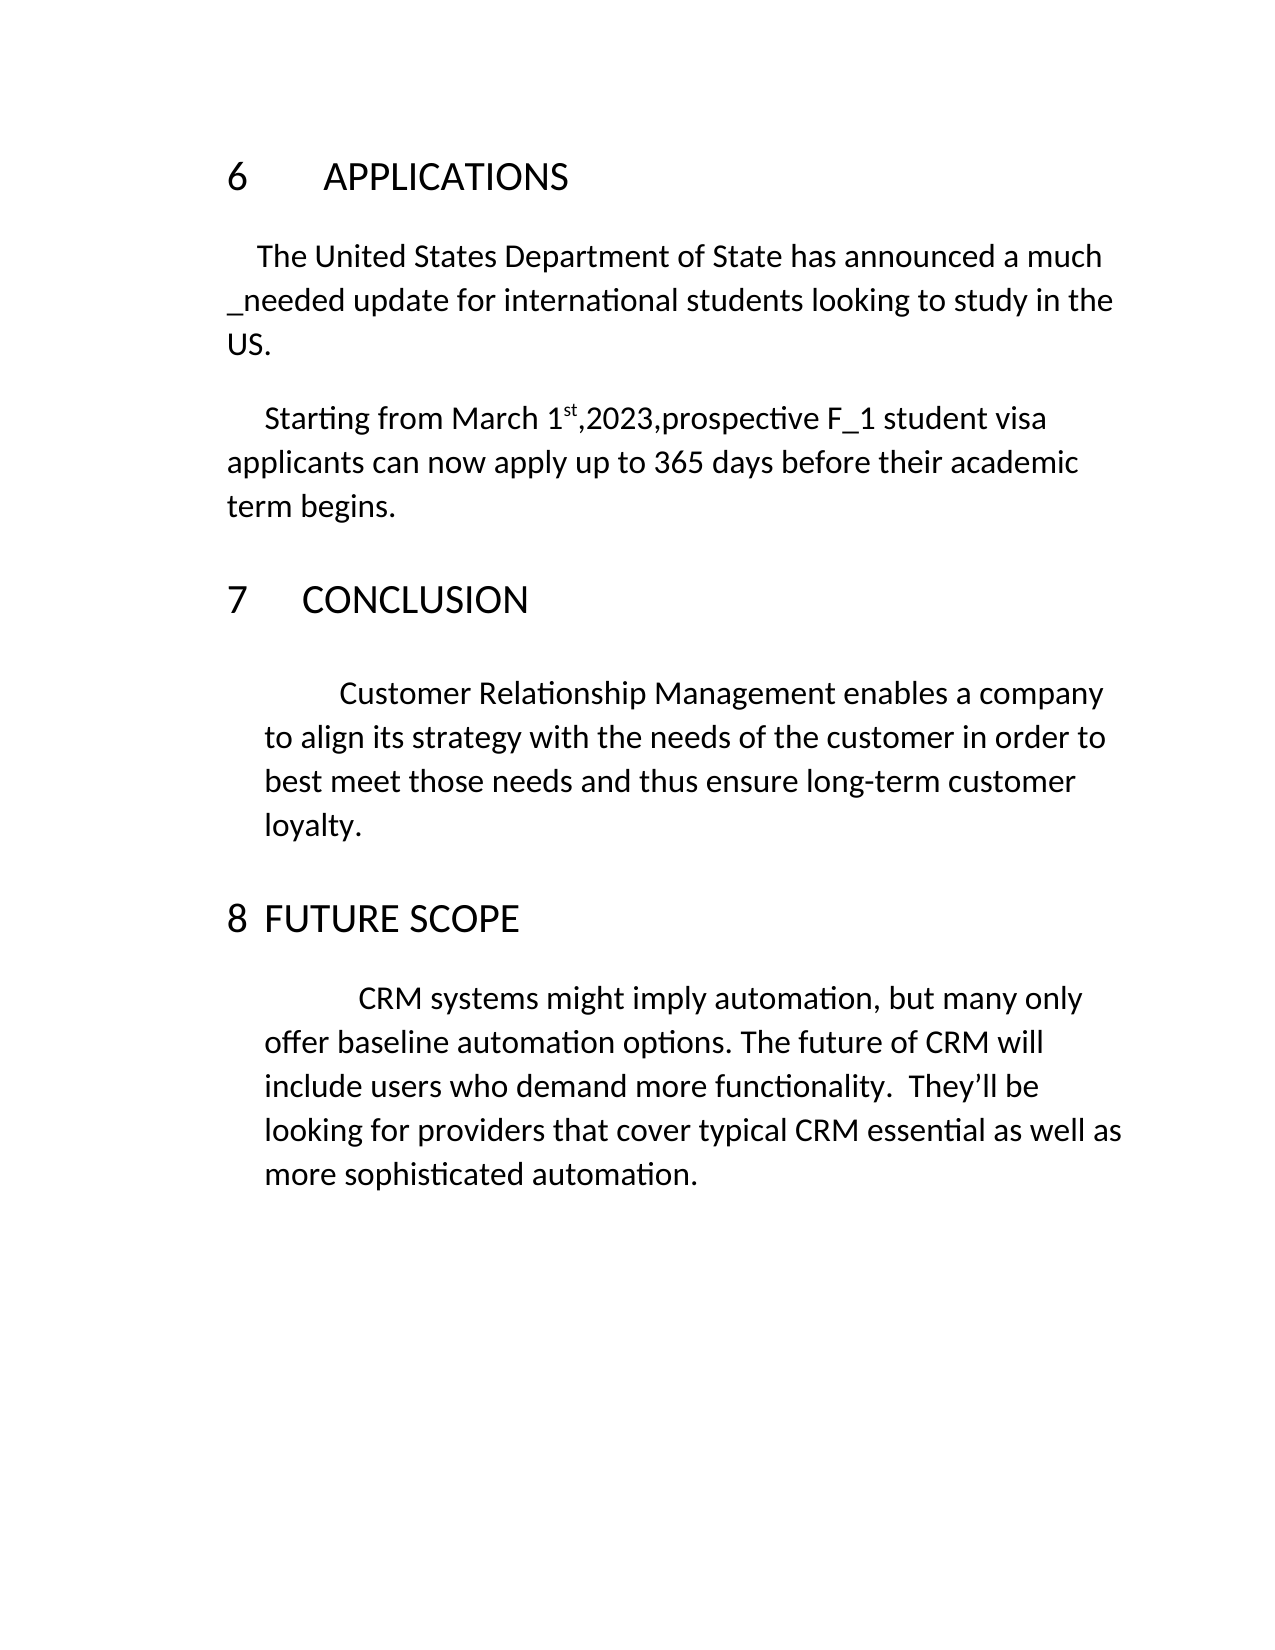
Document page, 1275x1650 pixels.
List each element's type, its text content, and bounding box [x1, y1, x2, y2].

list Starting from March 1st,2023,prospective F_1 student visa applicants can now apply up to 365 days before their academic term begins. [227, 397, 1125, 526]
list CRM systems might imply automation, but many only offer baseline automation options. The future of CRM will include users who demand more functionality. They’ll be looking for providers that cover typical CRM essential as well as more sophisticated automation. [264, 977, 1125, 1193]
list Customer Relationship Management enables a company to align its strategy with the needs of the customer in order to best meet those needs and thus ensure long-term customer loyalty. [264, 672, 1125, 844]
list The United States Department of State has announced a much _needed update for international students looking to study in the US. [227, 235, 1125, 364]
list 6 APPLICATIONS [227, 150, 1125, 201]
list CONCLUSION [227, 573, 1125, 624]
list FUTURE SCOPE [227, 892, 1125, 942]
